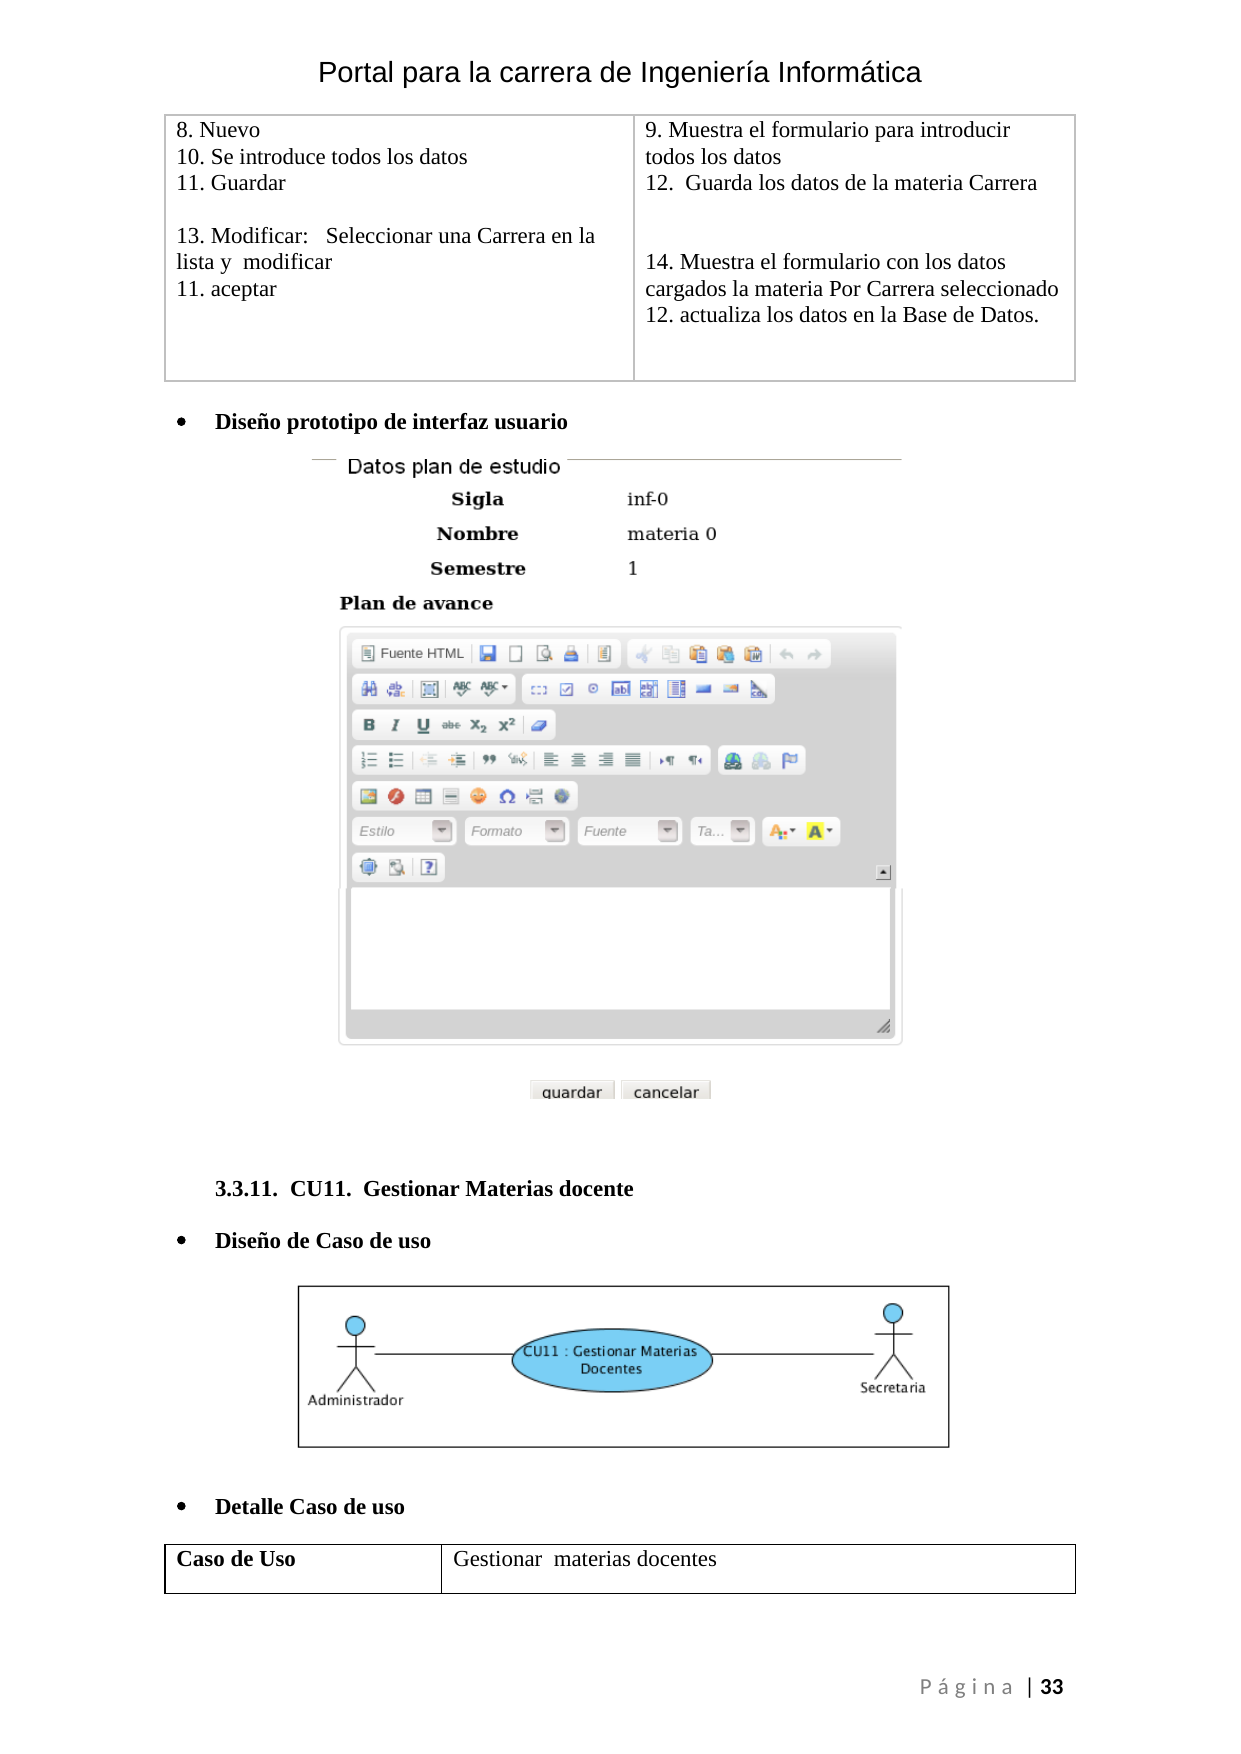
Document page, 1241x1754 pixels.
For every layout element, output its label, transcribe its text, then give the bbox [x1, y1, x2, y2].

table_header Gestionar materias docentes [442, 1545, 1075, 1593]
list Diseño prototipo de interfaz usuario [177, 408, 1063, 435]
picture [288, 1278, 962, 1468]
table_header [635, 116, 1074, 380]
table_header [166, 116, 633, 380]
table_header Caso de Uso [166, 1545, 441, 1593]
list Diseño de Caso de uso [177, 1227, 1063, 1253]
picture [311, 459, 929, 1099]
subtitle CU11. Gestionar Materias docente [215, 1175, 1063, 1202]
list Detalle Caso de uso [177, 1493, 1063, 1519]
